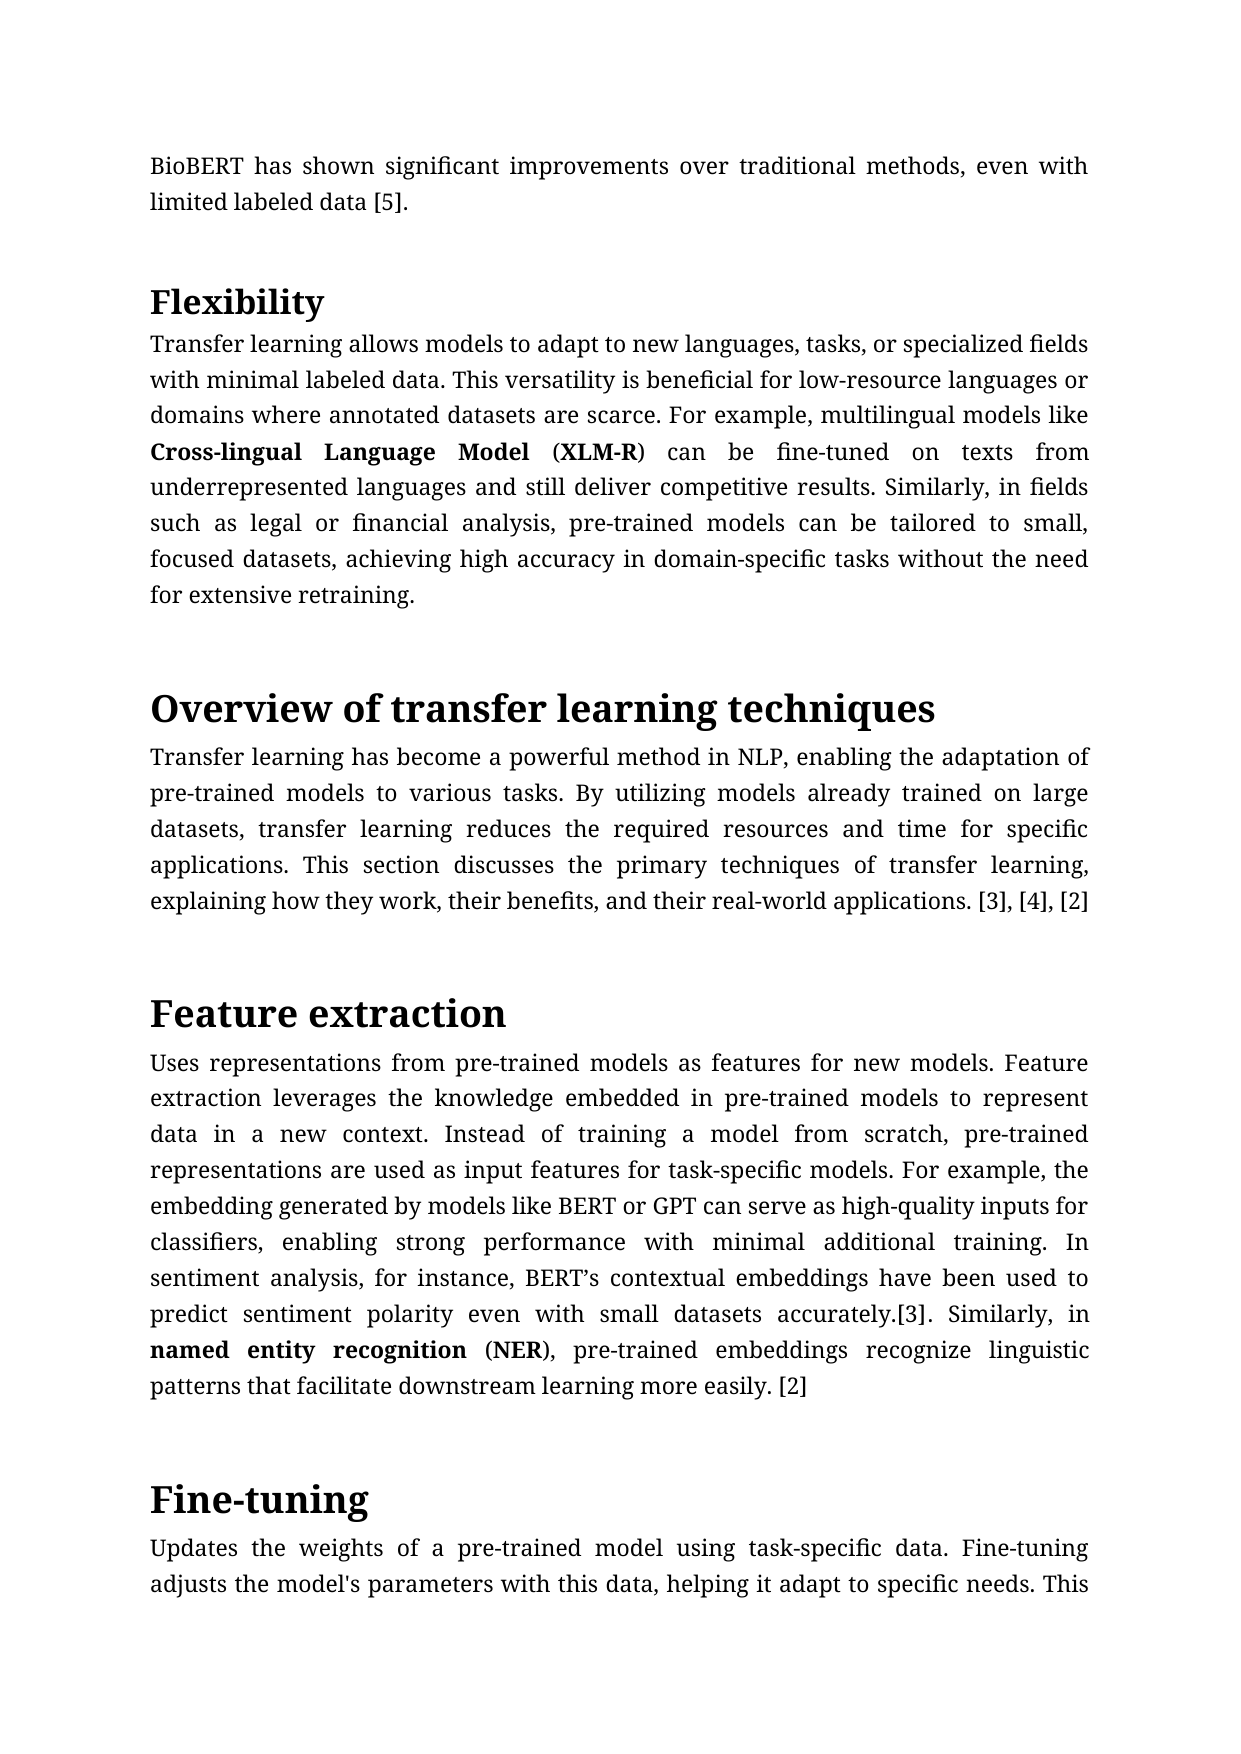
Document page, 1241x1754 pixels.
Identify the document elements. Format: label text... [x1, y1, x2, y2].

subtitle Feature xtraction [150, 988, 1090, 1039]
text Transfer learning has become a powerful method in NLP, enabling the adaptation of pre-trained models to various tasks. By utilizing models already trained on large datasets, transfer learning reduces the required resources and time for specific applications. This section discusses the primary techniques of transfer learning, explaining how they work, their benefits, and their real-world applications [150, 741, 1090, 916]
text Uses representations from pre-trained models as features for new models. Feature extraction leverages the knowledge embedded in pre-trained models to represent data in a new context. Instead of training a model from scratch, pre-trained representations are used as input features for task-specific models. For example, the embedding generated by models like BERT or GPT can serve as high-quality inputs for classifiers, enabling strong performance with minimal additional training. In sentiment analysis, for instance, BERT’s contextual embeddings have been used .. Similarly, in named entity recognition (NER), pre-trained embeddings recognize linguistic patterns that facilitate downstream learning more easily [150, 1046, 1090, 1401]
subtitle Overview of ansfer earning echniques [150, 682, 1090, 733]
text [150, 150, 1090, 217]
subtitle Fine-uning [150, 1473, 1090, 1524]
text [150, 1532, 1090, 1599]
subtitle Flexibility [150, 279, 1090, 324]
text Transfer learning allows models to adapt to new languages, tasks, or specialized fields with minimal labeled data. This versatility is beneficial for low-resource languages or domains where annotated datasets are scarce. For example, multilingual models like XLM-R) can be fine-tuned on texts from underrepresented languages and still deliver competitive results. Similarly, in fields such as legal or financial analysis, pre-trained models can be tailored to small, focused datasets, achieving high accuracy in domain-specific tasks without the need for extensive retraining. [150, 328, 1090, 610]
